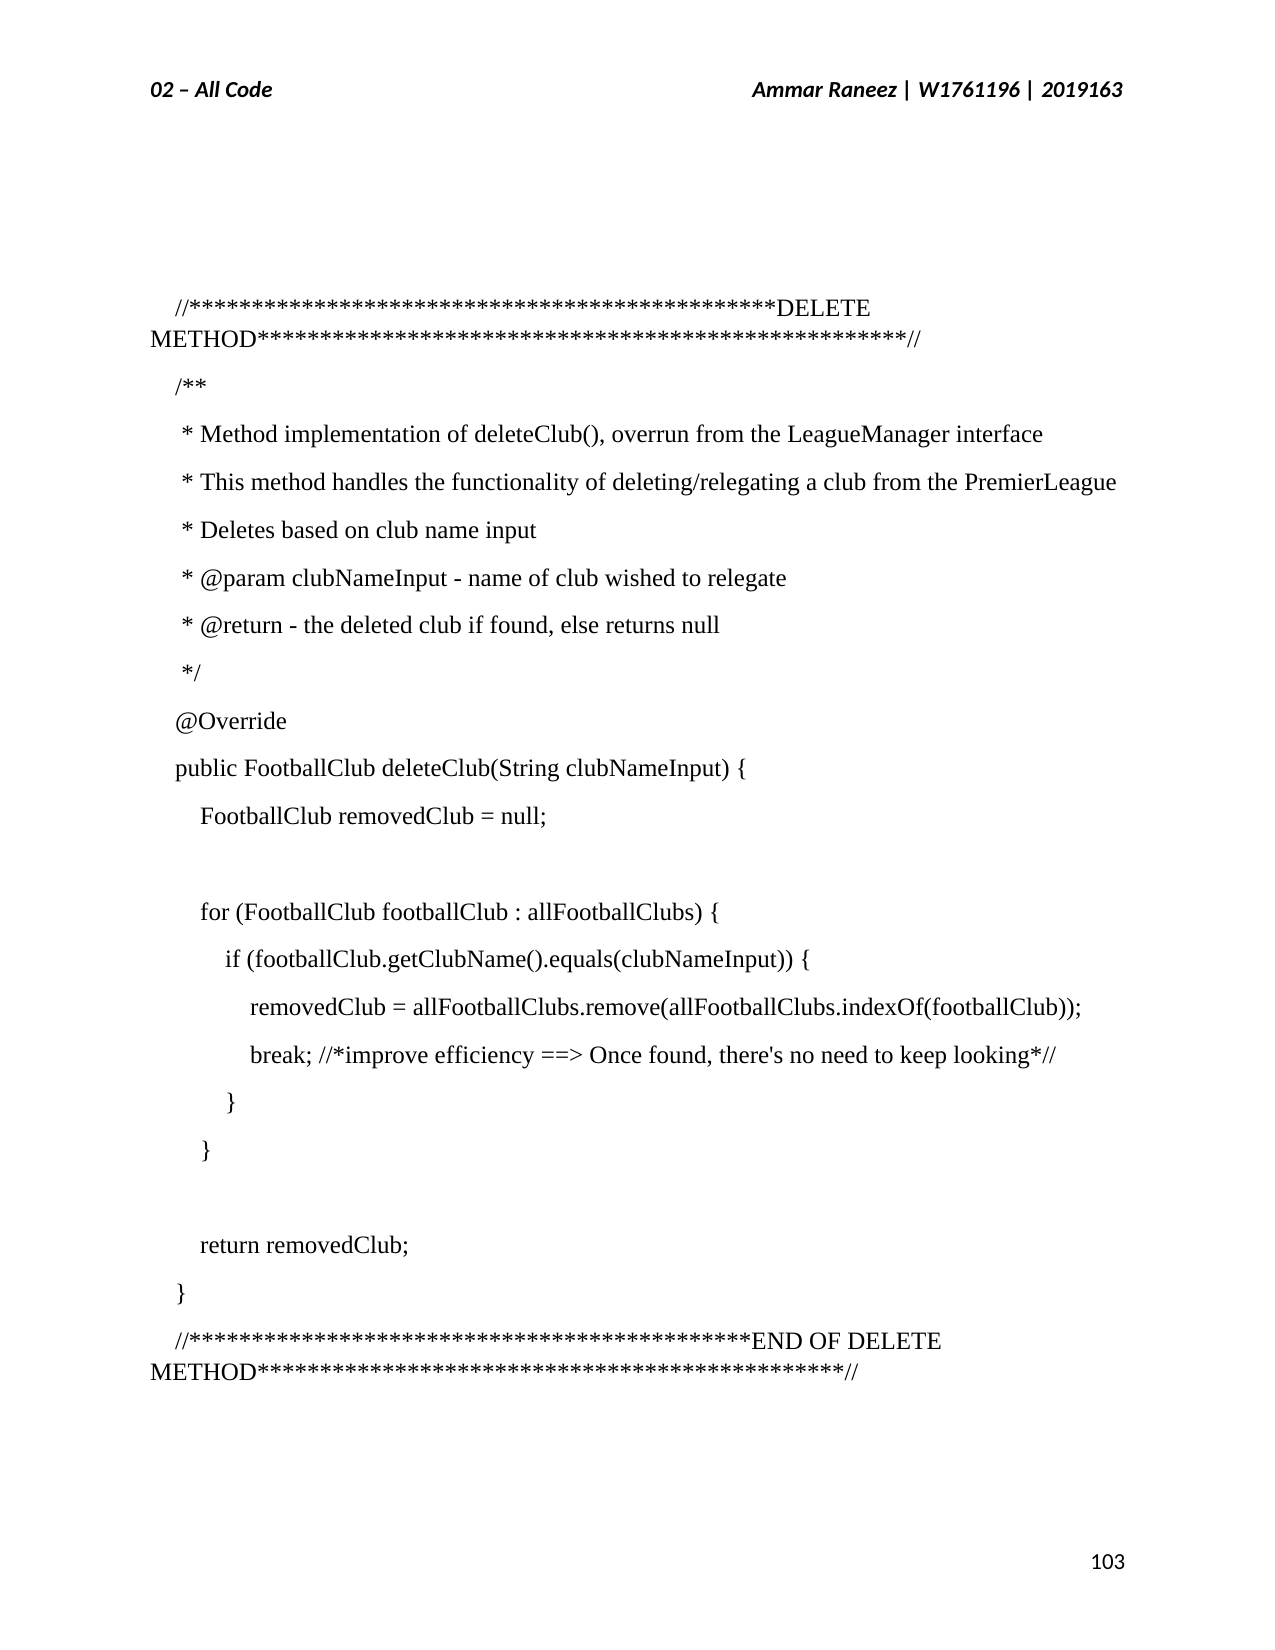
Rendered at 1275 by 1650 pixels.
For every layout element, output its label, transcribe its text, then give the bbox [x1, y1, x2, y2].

text } [150, 1087, 1125, 1116]
text * Deletes based on club name input [150, 515, 1125, 544]
text } [150, 1278, 1125, 1307]
text public FootballClub deleteClub(String clubNameInput) { [150, 753, 1125, 782]
text @Override [150, 706, 1125, 734]
text */ [150, 658, 1125, 687]
text //*********************************************END OF DELETE METHOD***********************************************// [150, 1326, 1125, 1386]
text /** [150, 372, 1125, 401]
text * Method implementation of deleteClub(), overrun from the LeagueManager interface [150, 419, 1125, 448]
text * @return - the deleted club if found, else returns null [150, 610, 1125, 639]
text for (FootballClub footballClub : allFootballClubs) { [150, 897, 1125, 925]
text * This method handles the functionality of deleting/relegating a club from the PremierLeague [150, 467, 1125, 496]
text if (footballClub.getClubName().equals(clubNameInput)) { [150, 944, 1125, 973]
text break; //*improve efficiency ==> Once found, there's no need to keep looking*// [150, 1040, 1125, 1068]
text removedClub = allFootballClubs.remove(allFootballClubs.indexOf(footballClub)); [150, 992, 1125, 1021]
text return removedClub; [150, 1231, 1125, 1259]
text * @param clubNameInput - name of club wished to relegate [150, 563, 1125, 591]
text } [150, 1135, 1125, 1164]
text //***********************************************DELETE METHOD****************************************************// [150, 293, 1125, 353]
text FootballClub removedClub = null; [150, 801, 1125, 830]
